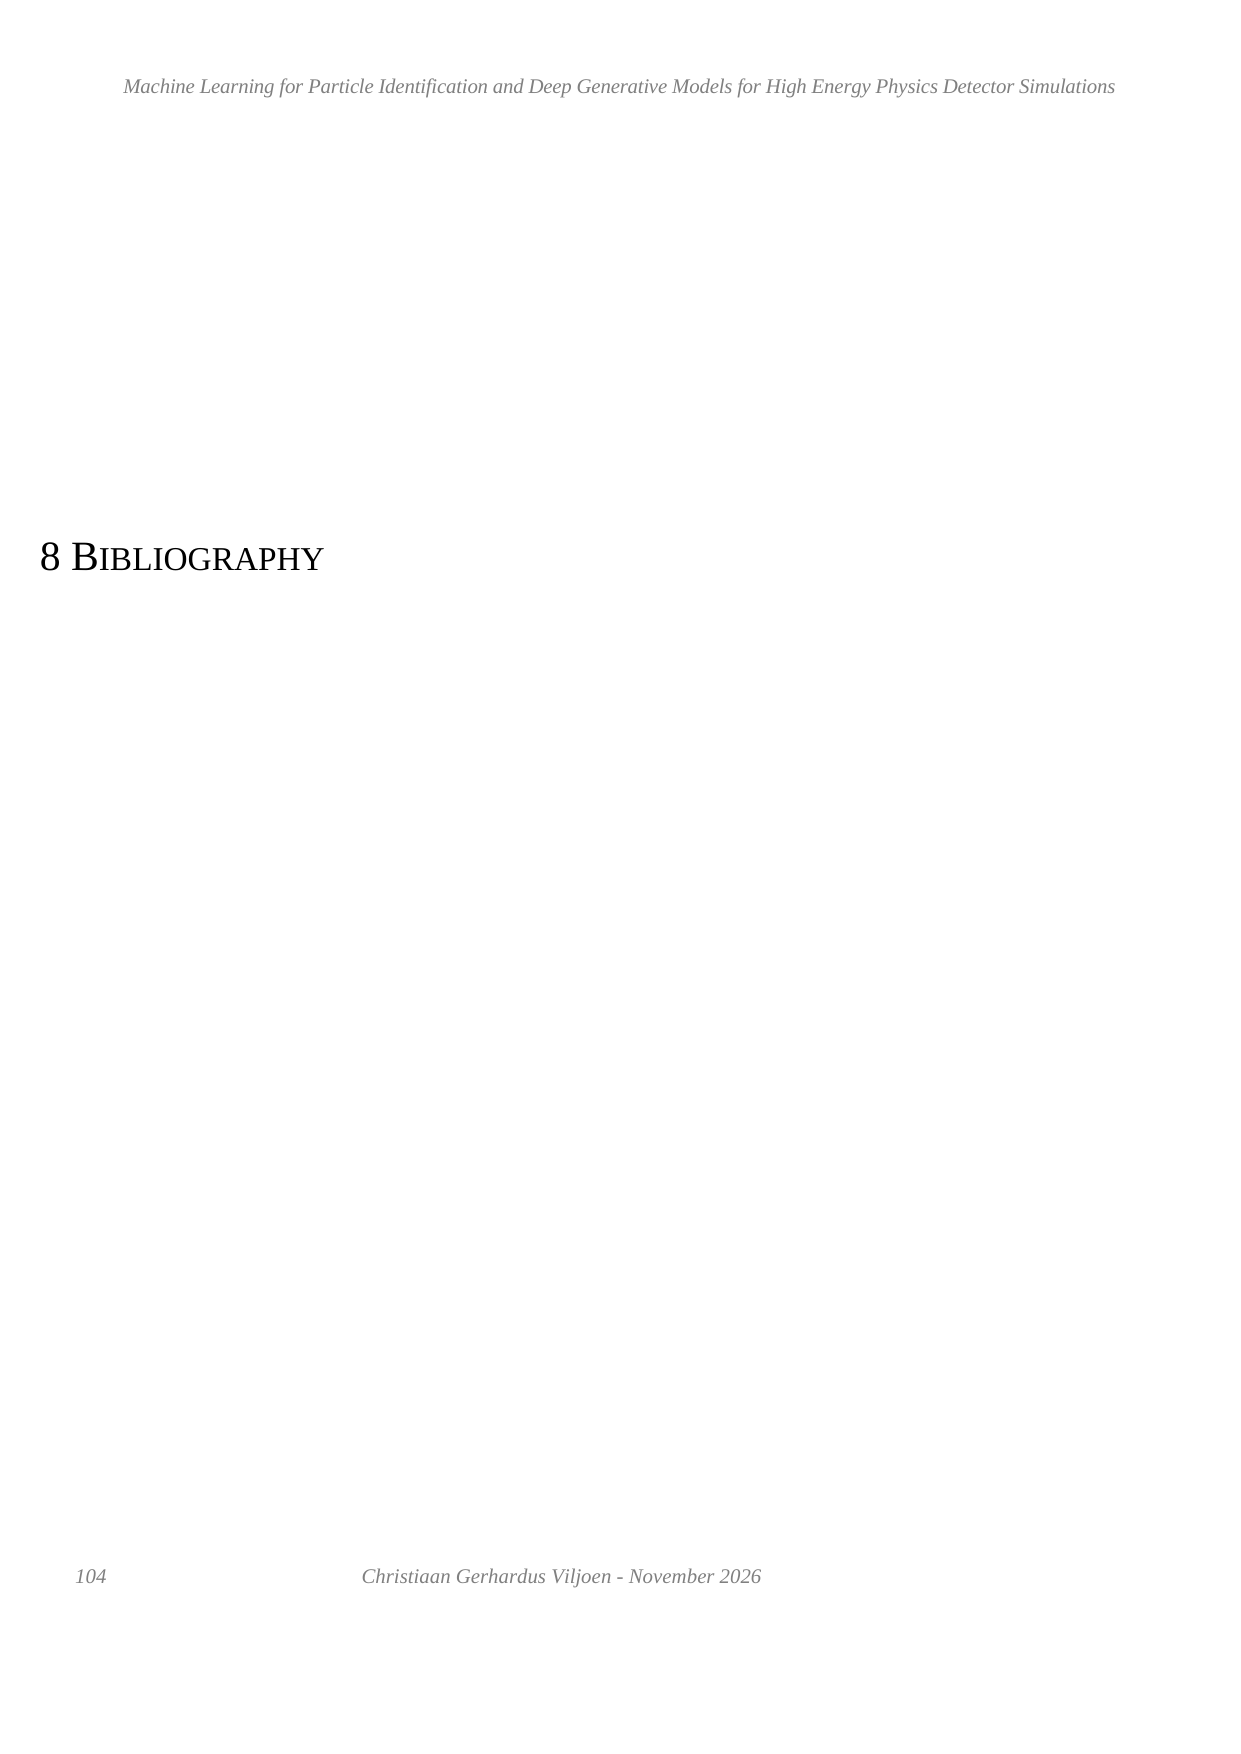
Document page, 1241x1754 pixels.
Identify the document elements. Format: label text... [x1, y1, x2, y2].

subtitle Bibliography [39, 532, 1165, 579]
